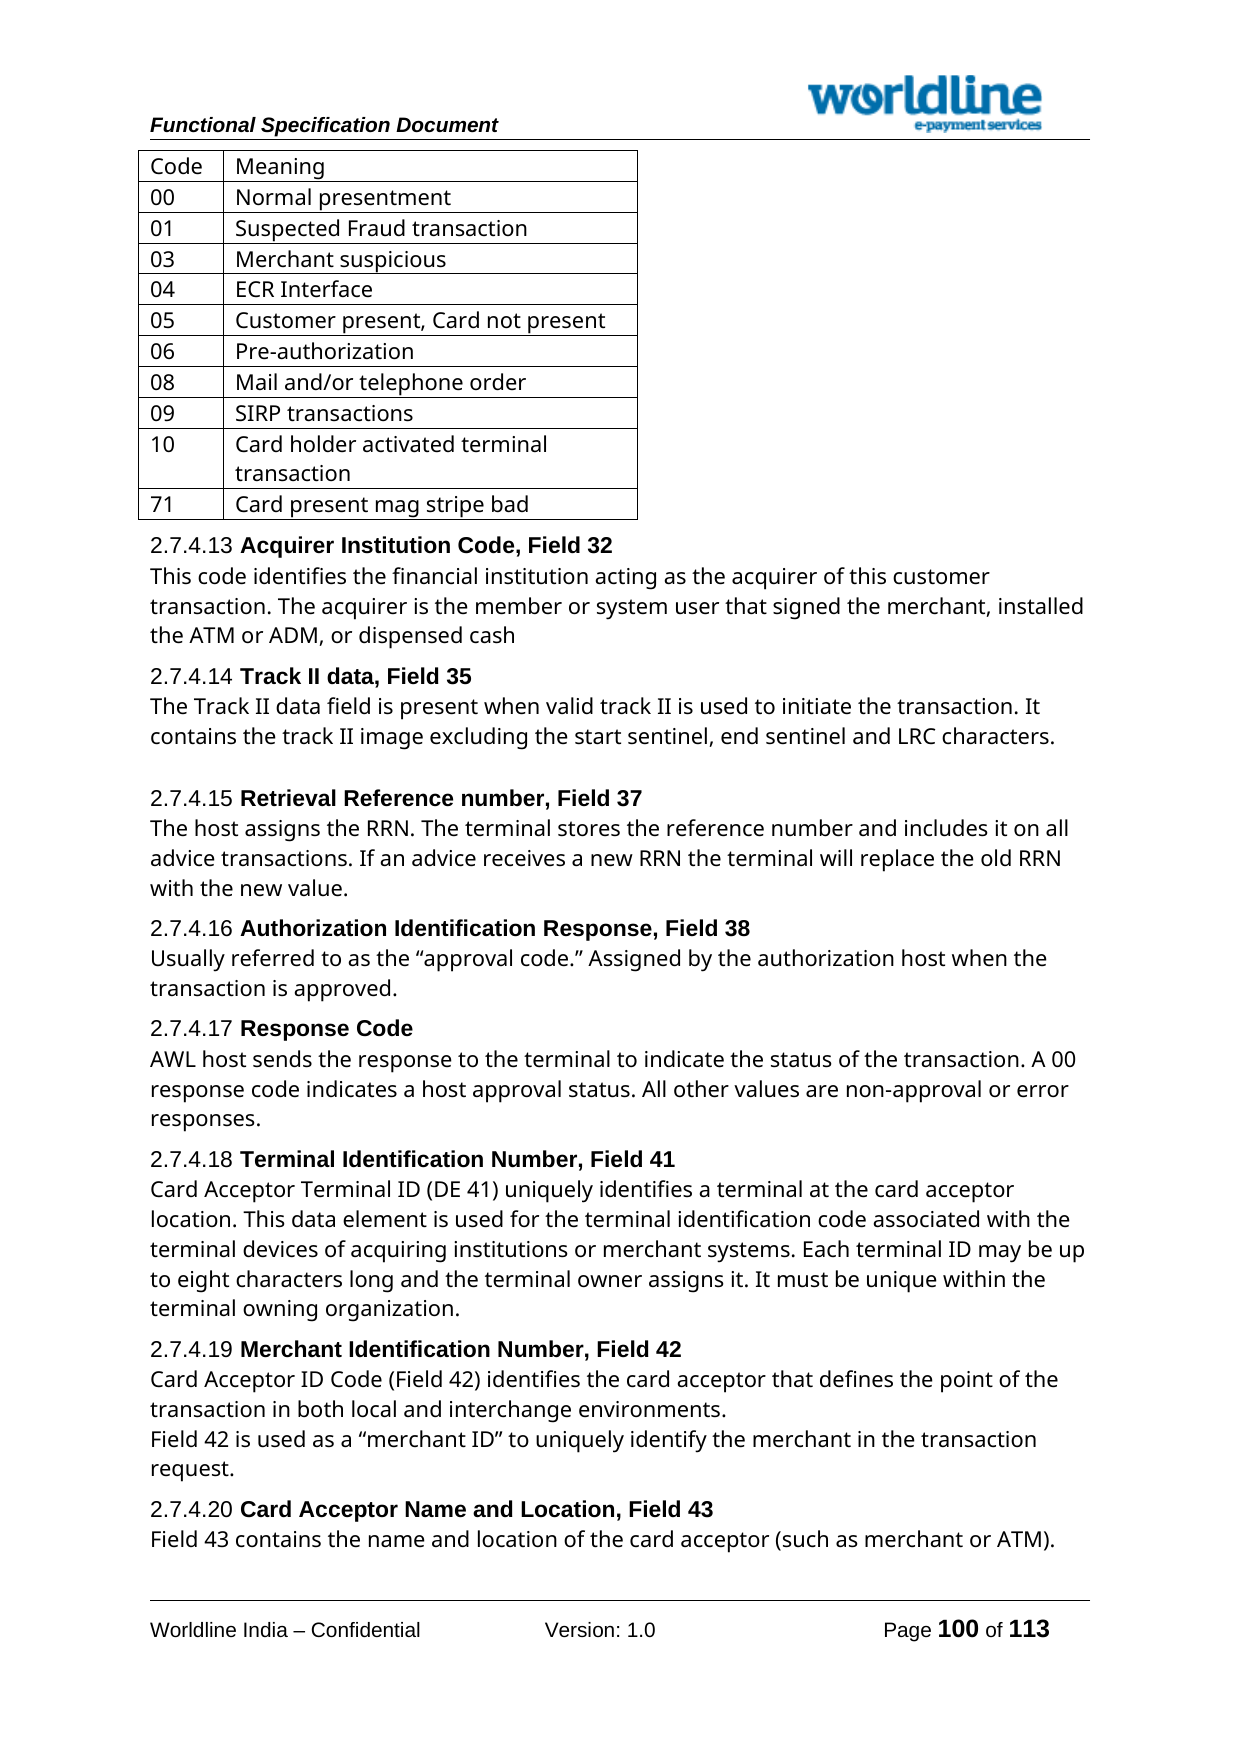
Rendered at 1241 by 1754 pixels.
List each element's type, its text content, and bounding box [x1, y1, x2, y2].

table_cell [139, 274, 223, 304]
subtitle Retrieval Reference number, Field 37 [150, 784, 1090, 811]
text This code identifies the financial institution acting as the acquirer of this customer transaction. The acquirer is the member or system user that signed the merchant, installed the ATM or ADM, or dispensed cash [150, 561, 1090, 650]
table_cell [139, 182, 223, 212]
text Card Acceptor Terminal ID (DE 41) uniquely identifies a terminal at the card acceptor location. This data element is used for the terminal identification code associated with the terminal devices of acquiring institutions or merchant systems. Each terminal ID may be up to eight characters long and the terminal owner assigns it. It must be unique within the terminal owning organization. [150, 1174, 1090, 1323]
subtitle Terminal Identification Number, Field 41 [150, 1146, 1090, 1172]
text Usually referred to as the “approval code.” Assigned by the authorization host when the transaction is approved. [150, 943, 1090, 1003]
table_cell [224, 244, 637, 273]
text AWL host sends the response to the terminal to indicate the status of the transaction. A 00 response code indicates a host approval status. All other values are non-approval or error responses. [150, 1044, 1090, 1133]
subtitle Authorization Identification Response, Field 38 [150, 915, 1090, 941]
subtitle Card Acceptor Name and Location, Field 43 [150, 1496, 1090, 1522]
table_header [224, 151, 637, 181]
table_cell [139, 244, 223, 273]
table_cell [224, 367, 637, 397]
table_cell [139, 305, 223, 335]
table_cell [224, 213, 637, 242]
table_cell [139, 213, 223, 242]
text Field 42 is used as a “merchant ID” to uniquely identify the merchant in the transaction request. [150, 1424, 1090, 1483]
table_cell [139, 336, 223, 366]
text Card Acceptor ID Code (Field 42) identifies the card acceptor that defines the point of the transaction in both local and interchange environments. [150, 1364, 1090, 1424]
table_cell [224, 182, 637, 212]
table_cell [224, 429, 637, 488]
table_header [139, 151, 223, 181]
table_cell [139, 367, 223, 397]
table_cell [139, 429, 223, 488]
picture [807, 75, 1043, 133]
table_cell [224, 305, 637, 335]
subtitle Response Code [150, 1015, 1090, 1042]
subtitle Track II data, Field 35 [150, 663, 1090, 689]
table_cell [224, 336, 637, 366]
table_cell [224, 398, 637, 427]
text Field 43 contains the name and location of the card acceptor (such as merchant or ATM). [150, 1524, 1090, 1554]
text The host assigns the RRN. The terminal stores the reference number and includes it on all advice transactions. If an advice receives a new RRN the terminal will replace the old RRN with the new value. [150, 813, 1090, 902]
subtitle Merchant Identification Number, Field 42 [150, 1336, 1090, 1362]
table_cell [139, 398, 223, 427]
subtitle Acquirer Institution Code, Field 32 [150, 532, 1090, 559]
text The Track II data field is present when valid track II is used to initiate the transaction. It contains the track II image excluding the start sentinel, end sentinel and LRC characters. [150, 691, 1090, 751]
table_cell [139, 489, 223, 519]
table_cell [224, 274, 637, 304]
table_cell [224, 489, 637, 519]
